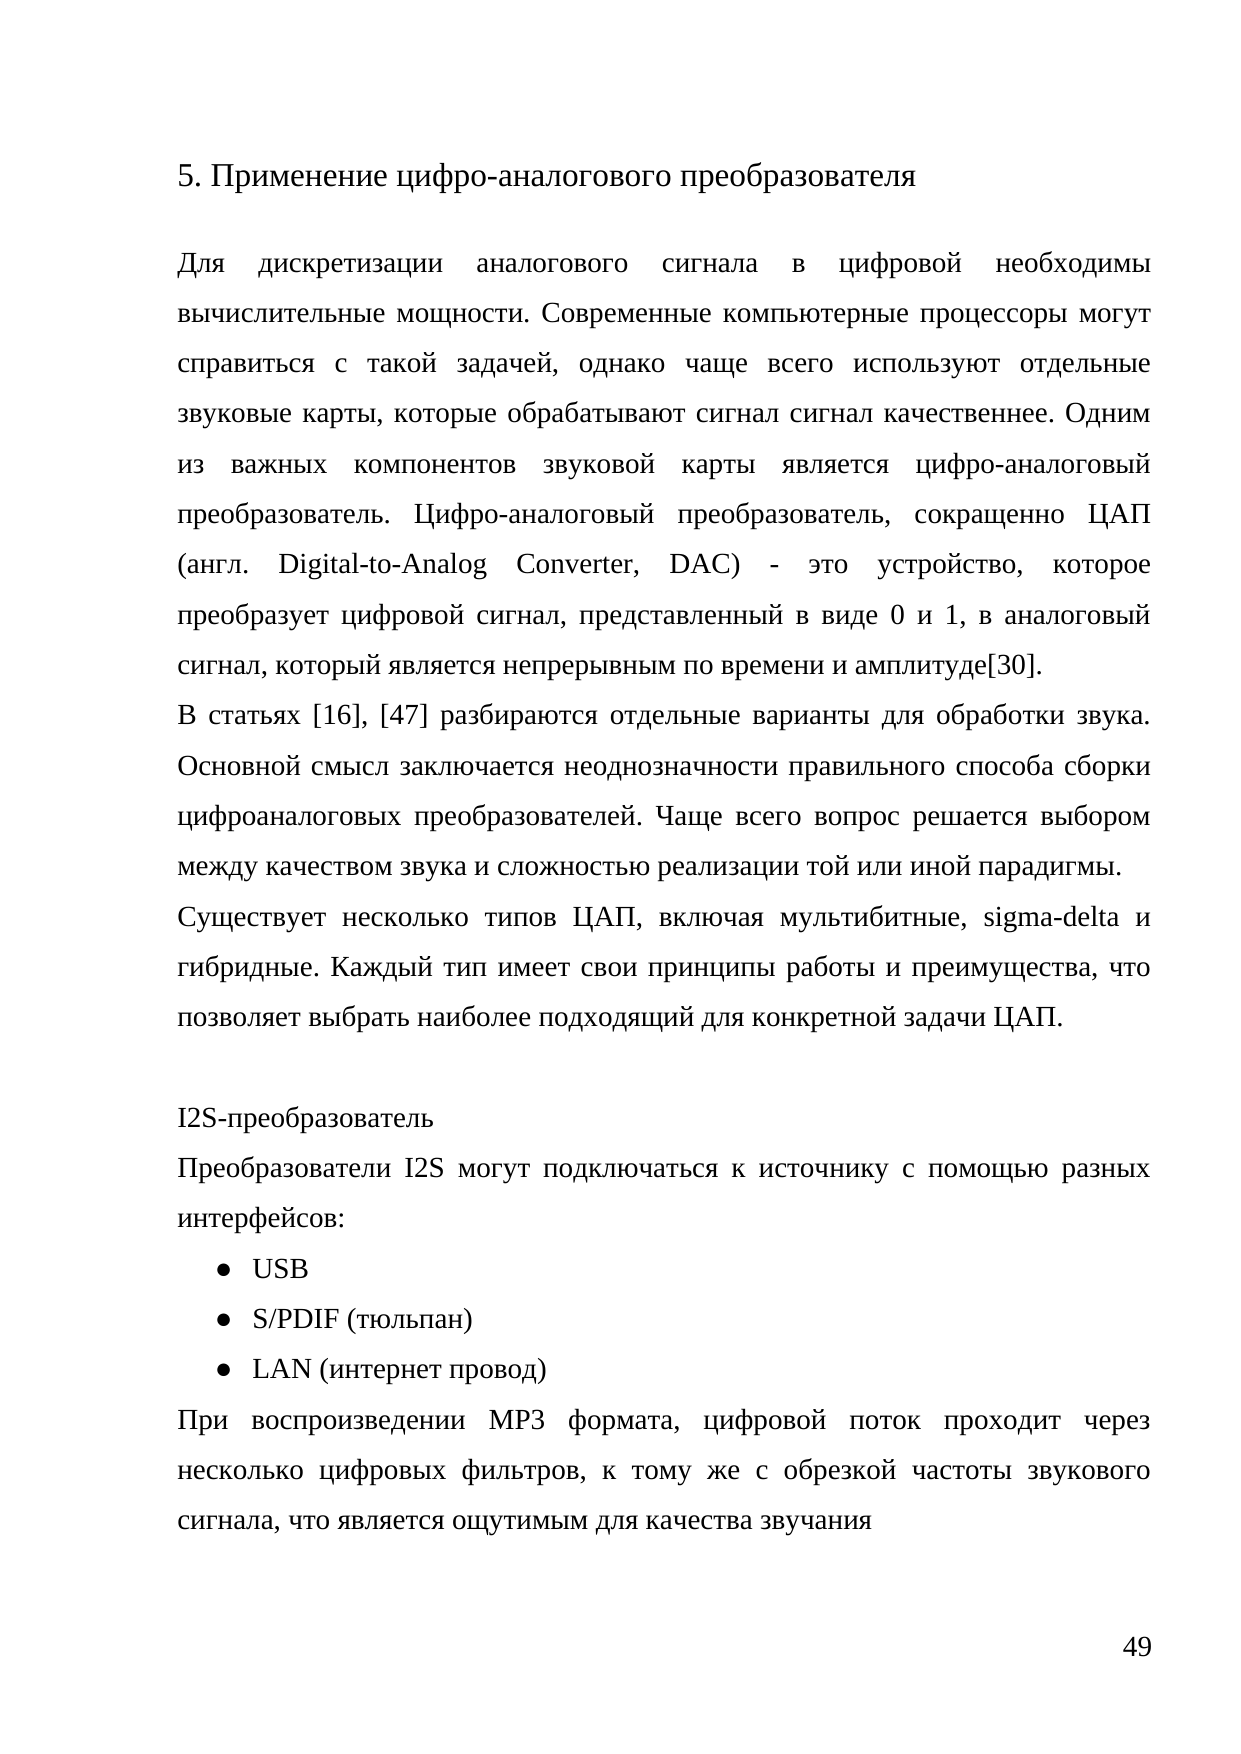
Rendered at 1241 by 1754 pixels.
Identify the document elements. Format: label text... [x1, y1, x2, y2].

text Существует несколько типов ЦАП, включая мультибитные, sigma-delta и гибридные. Каждый тип имеет свои принципы работы и преимущества, что позволяет выбрать наиболее подходящий для конкретной задачи ЦАП. [177, 899, 1152, 1033]
list USB [214, 1251, 1152, 1284]
text В статьях [16], [47] разбираются отдельные варианты для обработки звука. Основной смысл заключается неоднозначности правильного способа сборки цифроаналоговых преобразователей. Чаще всего вопрос решается выбором между качеством звука и сложностью реализации той или иной парадигмы. [177, 697, 1152, 882]
list LAN (интернет провод) [214, 1352, 1152, 1385]
text I2S-преобразователь [177, 1100, 1152, 1133]
text При воспроизведении MP3 формата, цифровой поток проходит через несколько цифровых фильтров, к тому же с обрезкой частоты звукового сигнала, что является ощутимым для качества звучания [177, 1402, 1152, 1536]
text Для дискретизации аналогового сигнала в цифровой необходимы вычислительные мощности. Современные компьютерные процессоры могут справиться с такой задачей, однако чаще всего используют отдельные звуковые карты, которые обрабатывают сигнал сигнал качественнее. Одним из важных компонентов звуковой карты является цифро-аналоговый преобразователь. Цифро-аналоговый преобразователь, сокращенно ЦАП (англ. Digital-to-Analog Converter, DAC) - это устройство, которое преобразует цифровой сигнал, представленный в виде 0 и 1, в аналоговый сигнал, который является непрерывным по времени и амплитуде[30]. [177, 245, 1152, 681]
list S/PDIF (тюльпан) [214, 1301, 1152, 1335]
text Преобразователи I2S могут подключаться к источнику с помощью разных интерфейсов: [177, 1150, 1152, 1234]
subtitle 5. Применение цифро-аналогового преобразователя [177, 156, 1152, 194]
